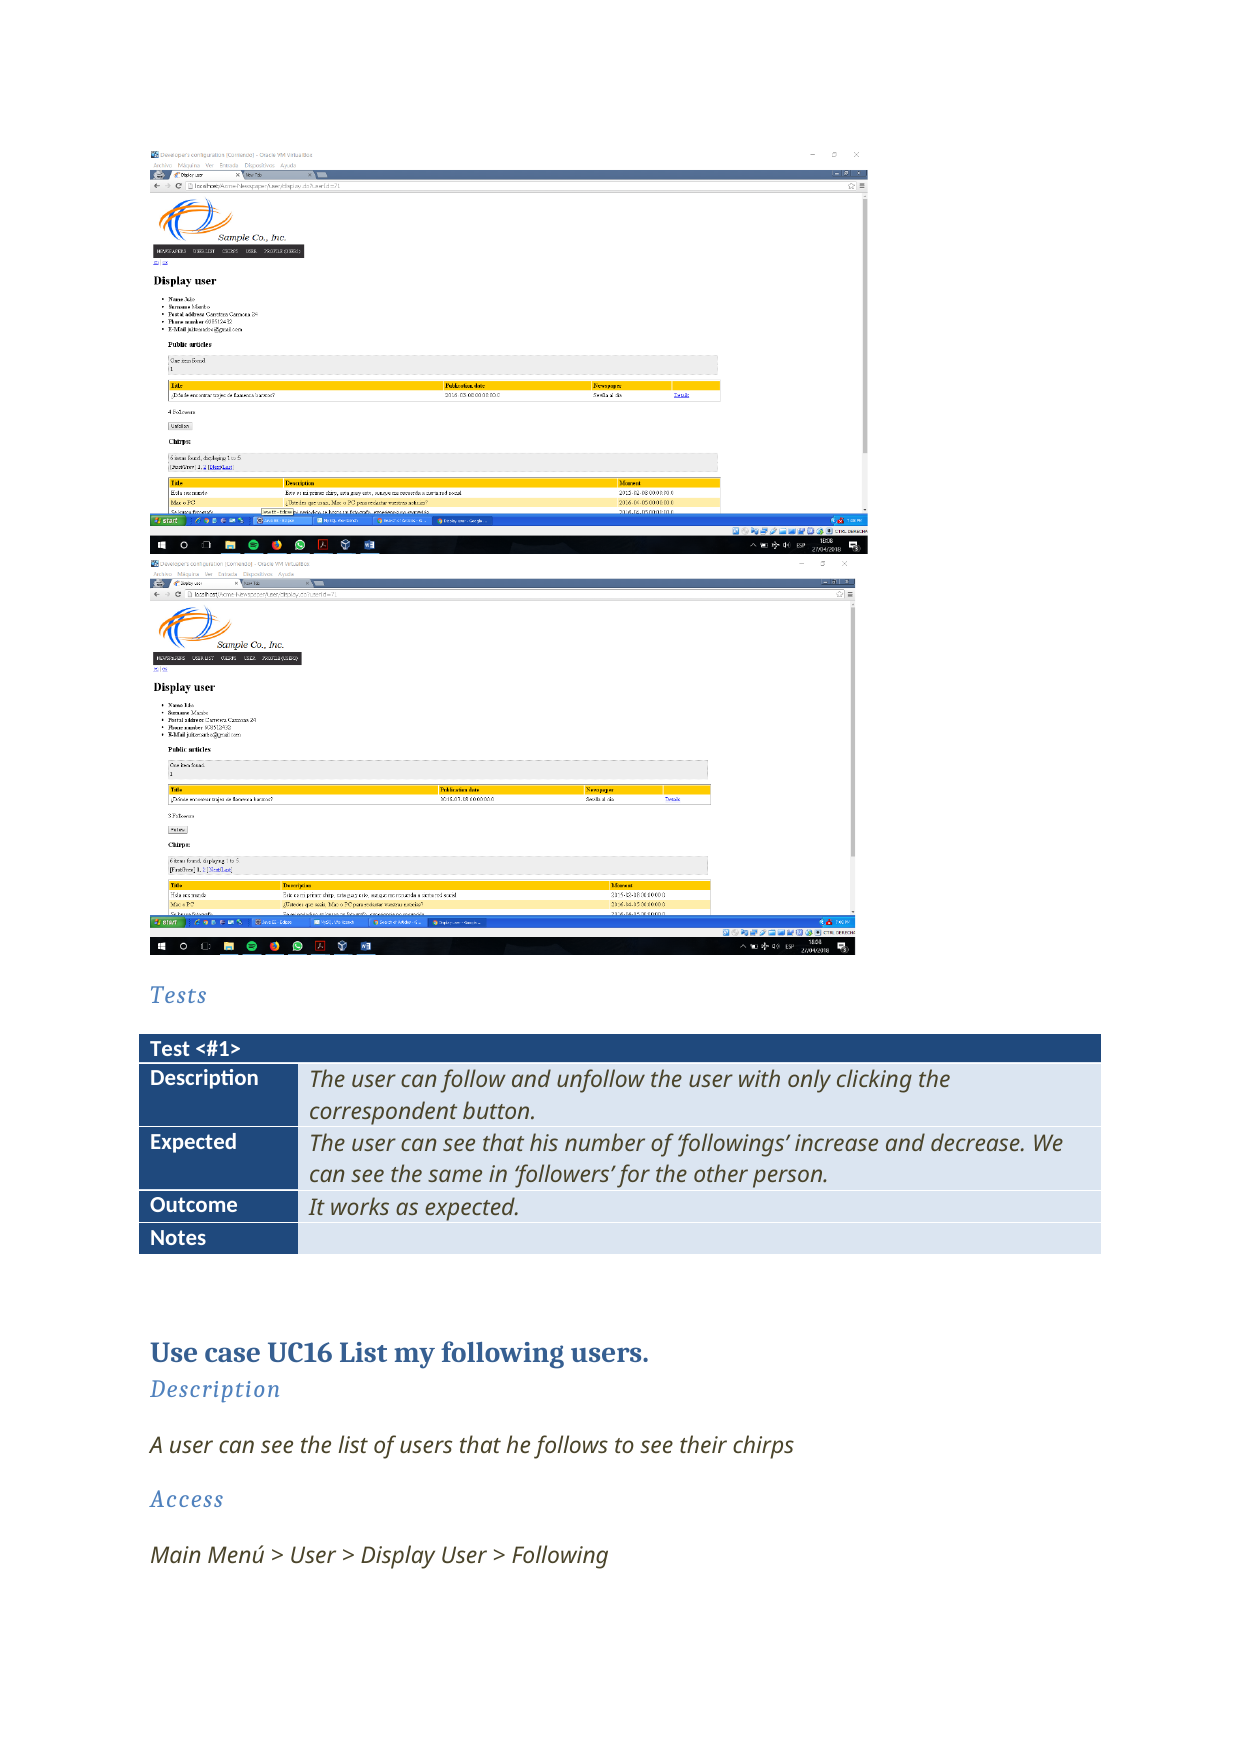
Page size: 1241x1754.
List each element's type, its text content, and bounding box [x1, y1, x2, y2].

text A user can see the list of users that he follows to see their chirps [150, 1429, 1090, 1460]
subtitle Tests [150, 981, 1090, 1009]
table_cell Expected [139, 1127, 298, 1189]
subtitle Access [150, 1485, 1090, 1514]
picture [150, 558, 855, 955]
text Main Menú > User > Display User > Following [150, 1539, 1090, 1571]
subtitle Use case UC16 List my following users. [150, 1336, 1090, 1370]
table_cell The user can see that his number of ‘followings’ increase and decrease. We can see the same in ‘followers’ for the other person. [298, 1127, 1101, 1189]
table_cell [298, 1223, 1101, 1254]
table_header Test <#1> [139, 1034, 1101, 1062]
subtitle Description [150, 1375, 1090, 1403]
table_cell The user can follow and unfollow the user with only clicking the correspondent button. [298, 1064, 1101, 1126]
table_cell Notes [139, 1223, 298, 1254]
table_cell Outcome [139, 1191, 298, 1222]
picture [150, 150, 868, 554]
table_cell Description [139, 1064, 298, 1126]
table_cell It works as expected. [298, 1191, 1101, 1222]
